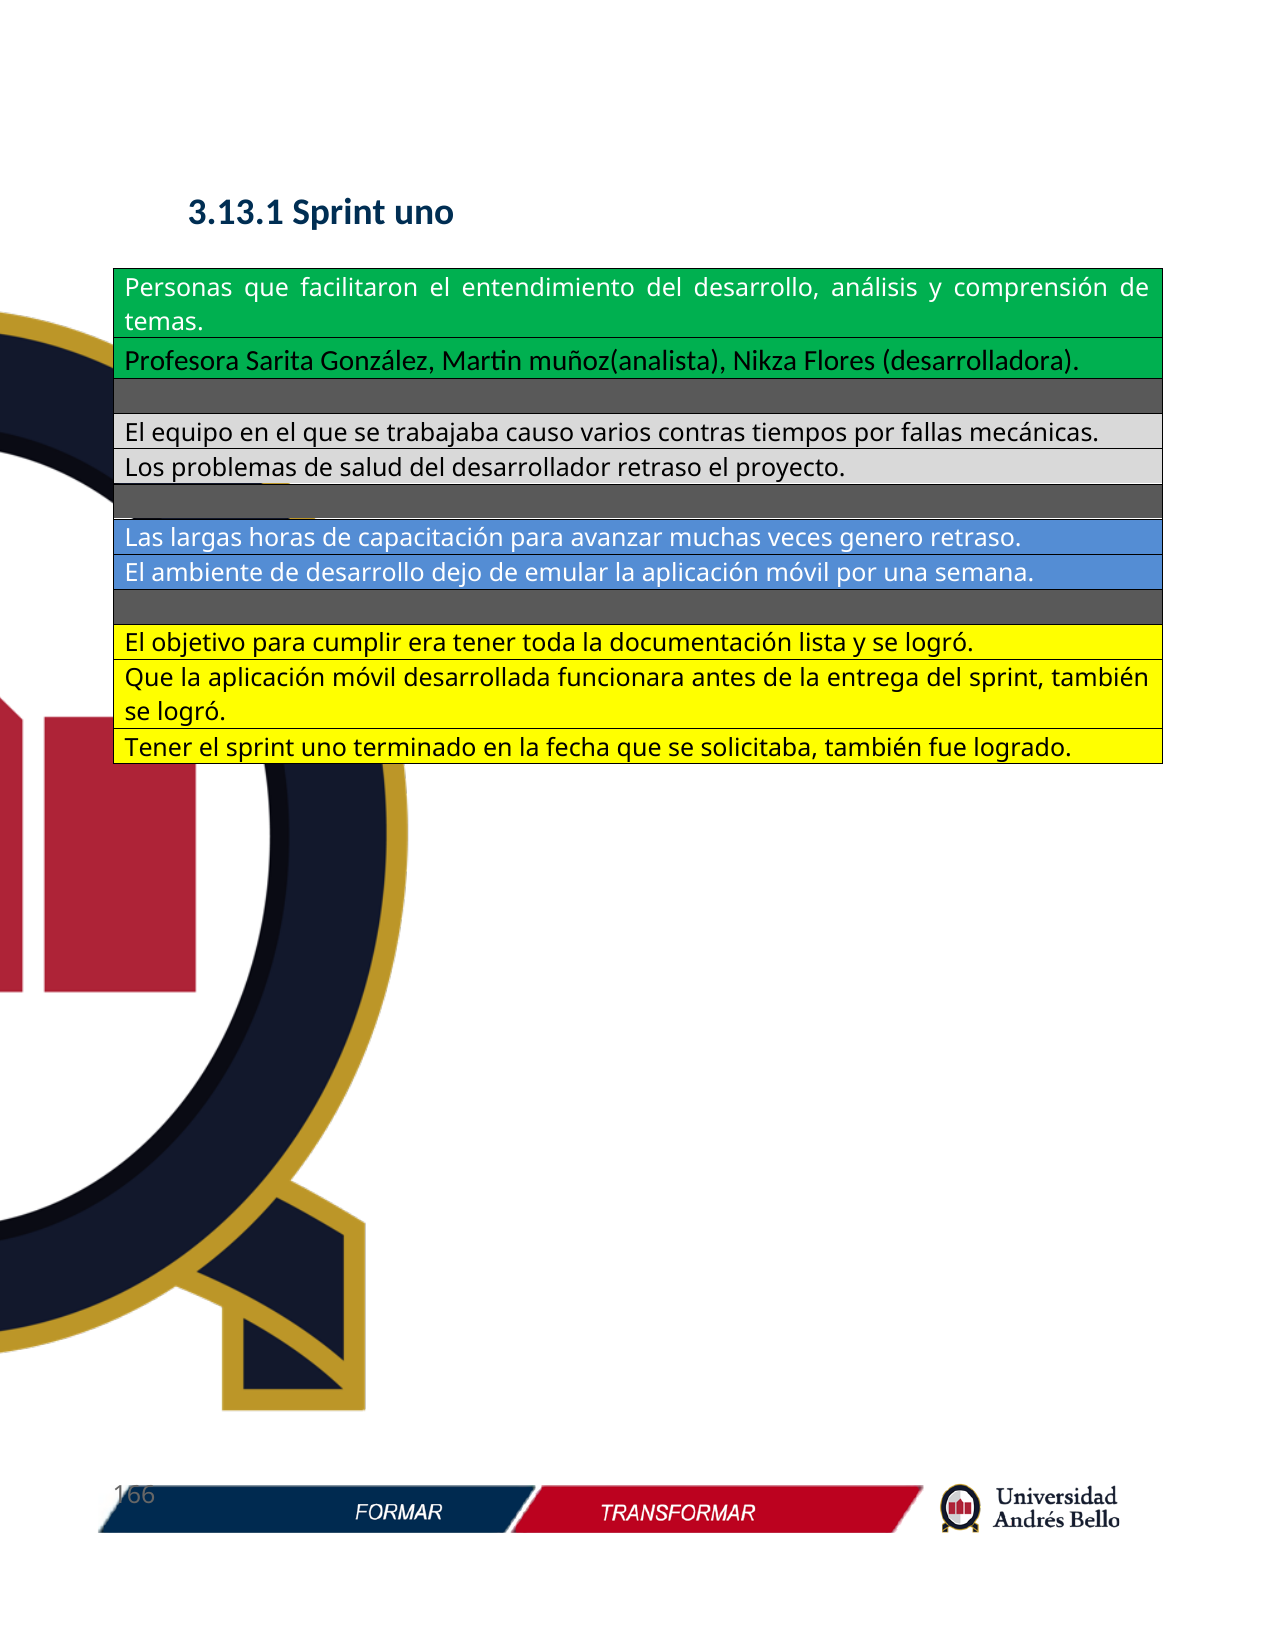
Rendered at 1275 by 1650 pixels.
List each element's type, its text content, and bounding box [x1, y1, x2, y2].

table_cell Que la aplicación móvil desarrollada funcionara antes de la entrega del sprint, también se logró. [114, 660, 1162, 728]
table_cell El ambiente de desarrollo dejo de emular la aplicación móvil por una semana. [114, 555, 1162, 589]
picture [97, 1483, 1120, 1533]
table_cell El equipo en el que se trabajaba causo varios contras tiempos por fallas mecánicas. [114, 414, 1162, 448]
table_cell El objetivo para cumplir era tener toda la documentación lista y se logró. [114, 625, 1162, 659]
table_cell [114, 485, 1162, 518]
table_cell [114, 379, 1162, 413]
table_cell Tener el sprint uno terminado en la fecha que se solicitaba, también fue logrado. [114, 729, 1162, 763]
subtitle 3.13.1 Sprint uno [187, 188, 1162, 234]
table_cell Las largas horas de capacitación para avanzar muchas veces genero retraso. [114, 520, 1162, 554]
table_cell [114, 590, 1162, 624]
table_header Personas que facilitaron el entendimiento del desarrollo, análisis y comprensión de temas. [114, 269, 1162, 337]
table_cell Los problemas de salud del desarrollador retraso el proyecto. [114, 449, 1162, 483]
picture [0, 299, 422, 1423]
table_cell Profesora Sarita González, Martin muñoz(analista), Nikza Flores (desarrolladora). [114, 338, 1162, 378]
